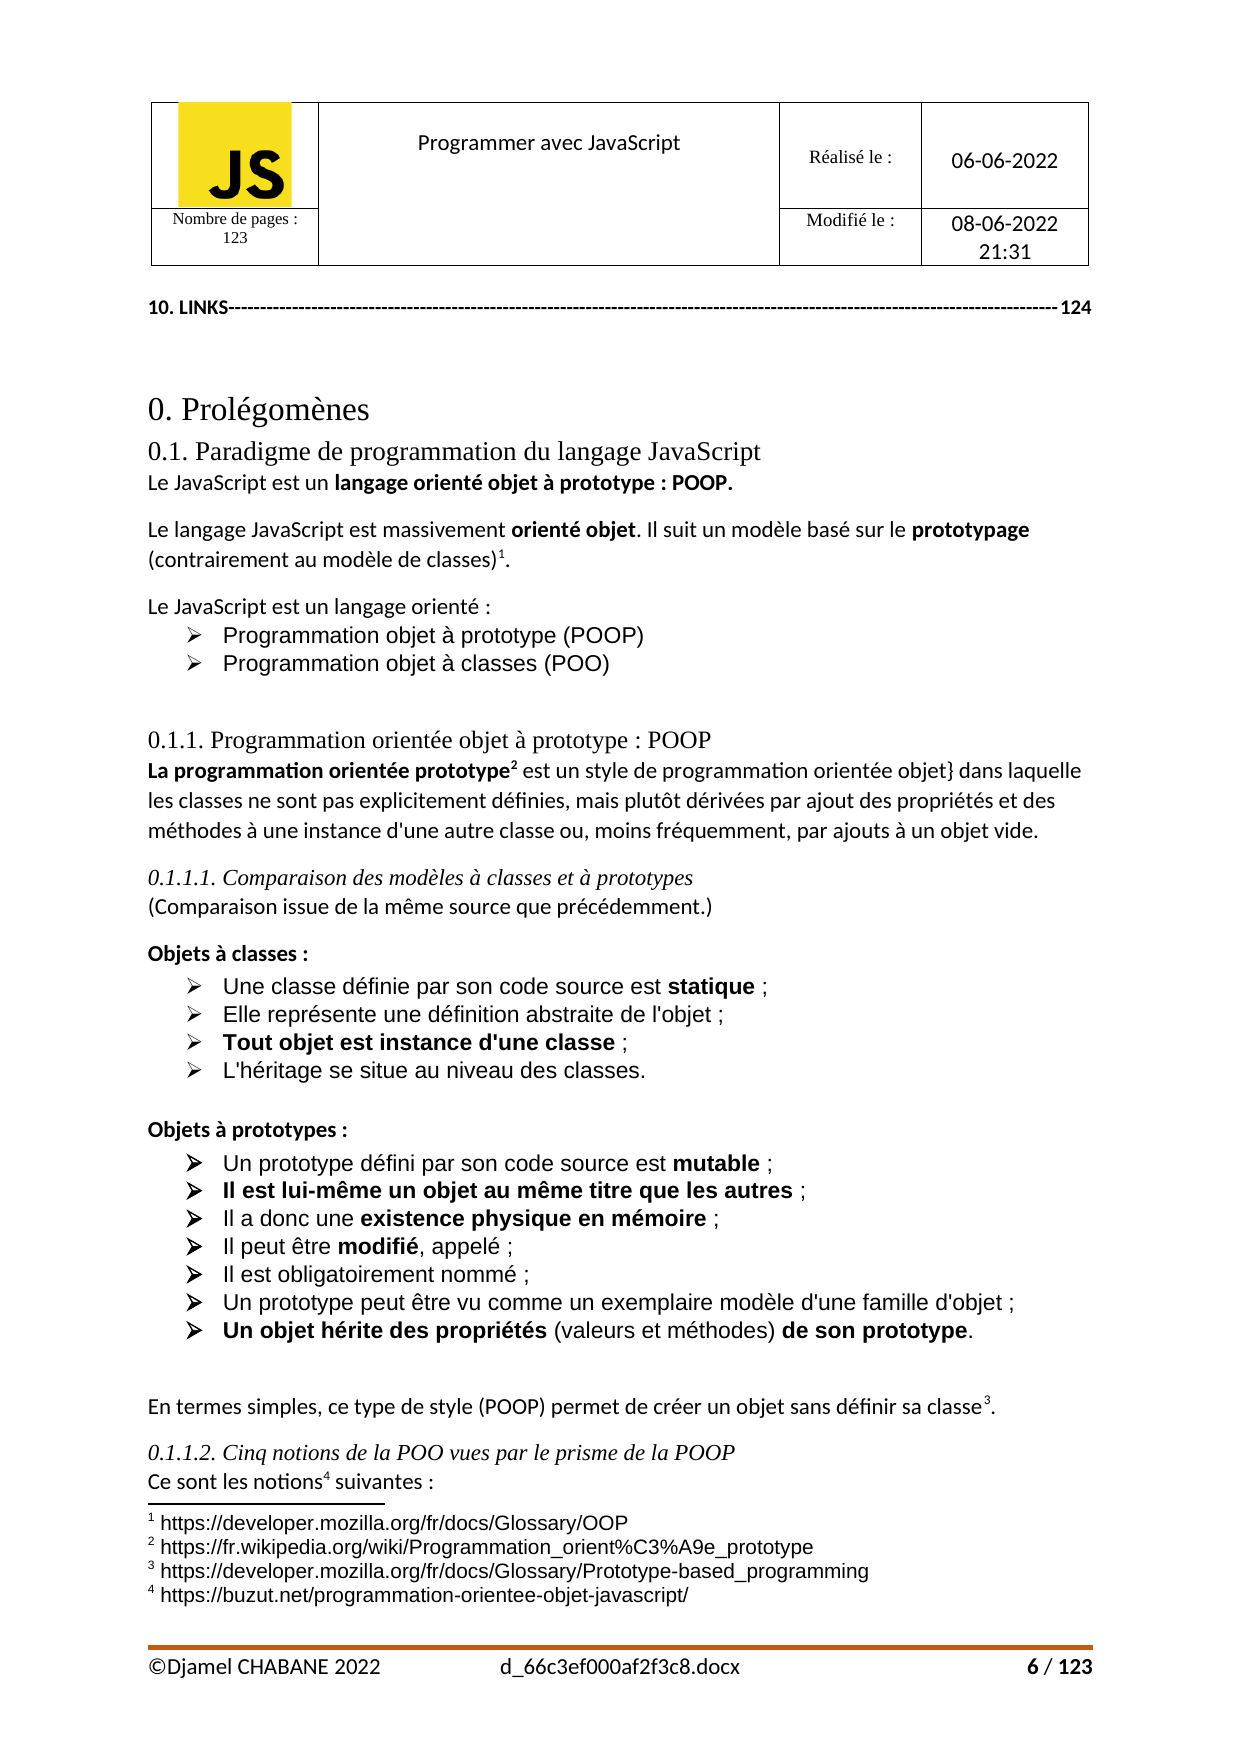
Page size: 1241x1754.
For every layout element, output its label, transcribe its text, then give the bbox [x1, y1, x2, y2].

text Le JavaScript est un langage orienté objet à prototype : POOP. [148, 468, 1093, 496]
text Objets à classes : [148, 939, 1093, 967]
list Elle représente une définition abstraite de l'objet ; [185, 1001, 1093, 1027]
text Ce sont les notions suivantes : [148, 1467, 1093, 1495]
list Un objet hérite des propriétés (valeurs et méthodes) de son prototype. [185, 1317, 1093, 1343]
list Il est obligatoirement nommé ; [185, 1261, 1093, 1287]
list Programmation objet à classes (POO) [185, 650, 1093, 677]
list Un prototype défini par son code source est mutable ; [185, 1149, 1093, 1176]
list Il est lui-même un objet au même titre que les autres ; [185, 1177, 1093, 1204]
subtitle Cinq notions de la POO vues par le prisme de la POOP [148, 1439, 1093, 1465]
text La programmation orientée prototype est un style de programmation orientée objet} dans laquelle les classes ne sont pas explicitement définies, mais plutôt dérivées par ajout des propriétés et des méthodes à une instance d'une autre classe ou, moins fréquemment, par ajouts à un objet vide. [148, 756, 1093, 845]
subtitle Comparaison des modèles à classes et à prototypes [148, 863, 1093, 890]
text Le langage JavaScript est massivement orienté objet. Il suit un modèle basé sur le prototypage (contrairement au modèle de classes). [148, 515, 1093, 573]
list Programmation objet à prototype (POOP) [185, 622, 1093, 649]
list Il a donc une existence physique en mémoire ; [185, 1205, 1093, 1232]
list Une classe définie par son code source est statique ; [185, 973, 1093, 999]
list Il peut être modifié, appelé ; [185, 1233, 1093, 1259]
list L'héritage se situe au niveau des classes. [185, 1057, 1093, 1083]
subtitle Paradigme de programmation du langage JavaScript [148, 435, 1093, 466]
subtitle Prolégomènes [148, 389, 1093, 428]
subtitle Programmation orientée objet à prototype : POOP [148, 725, 1093, 754]
list Tout objet est instance d'une classe ; [185, 1029, 1093, 1055]
text Objets à prototypes : [148, 1115, 1093, 1143]
text Le JavaScript est un langage orienté : [148, 592, 1093, 620]
text En termes simples, ce type de style (POOP) permet de créer un objet sans définir sa classe. [148, 1392, 1093, 1420]
text (Comparaison issue de la même source que précédemment.) [148, 892, 1093, 920]
list Un prototype peut être vu comme un exemplaire modèle d'une famille d'objet ; [185, 1289, 1093, 1315]
picture [178, 102, 292, 207]
text 10. Links 124 [148, 294, 1093, 319]
